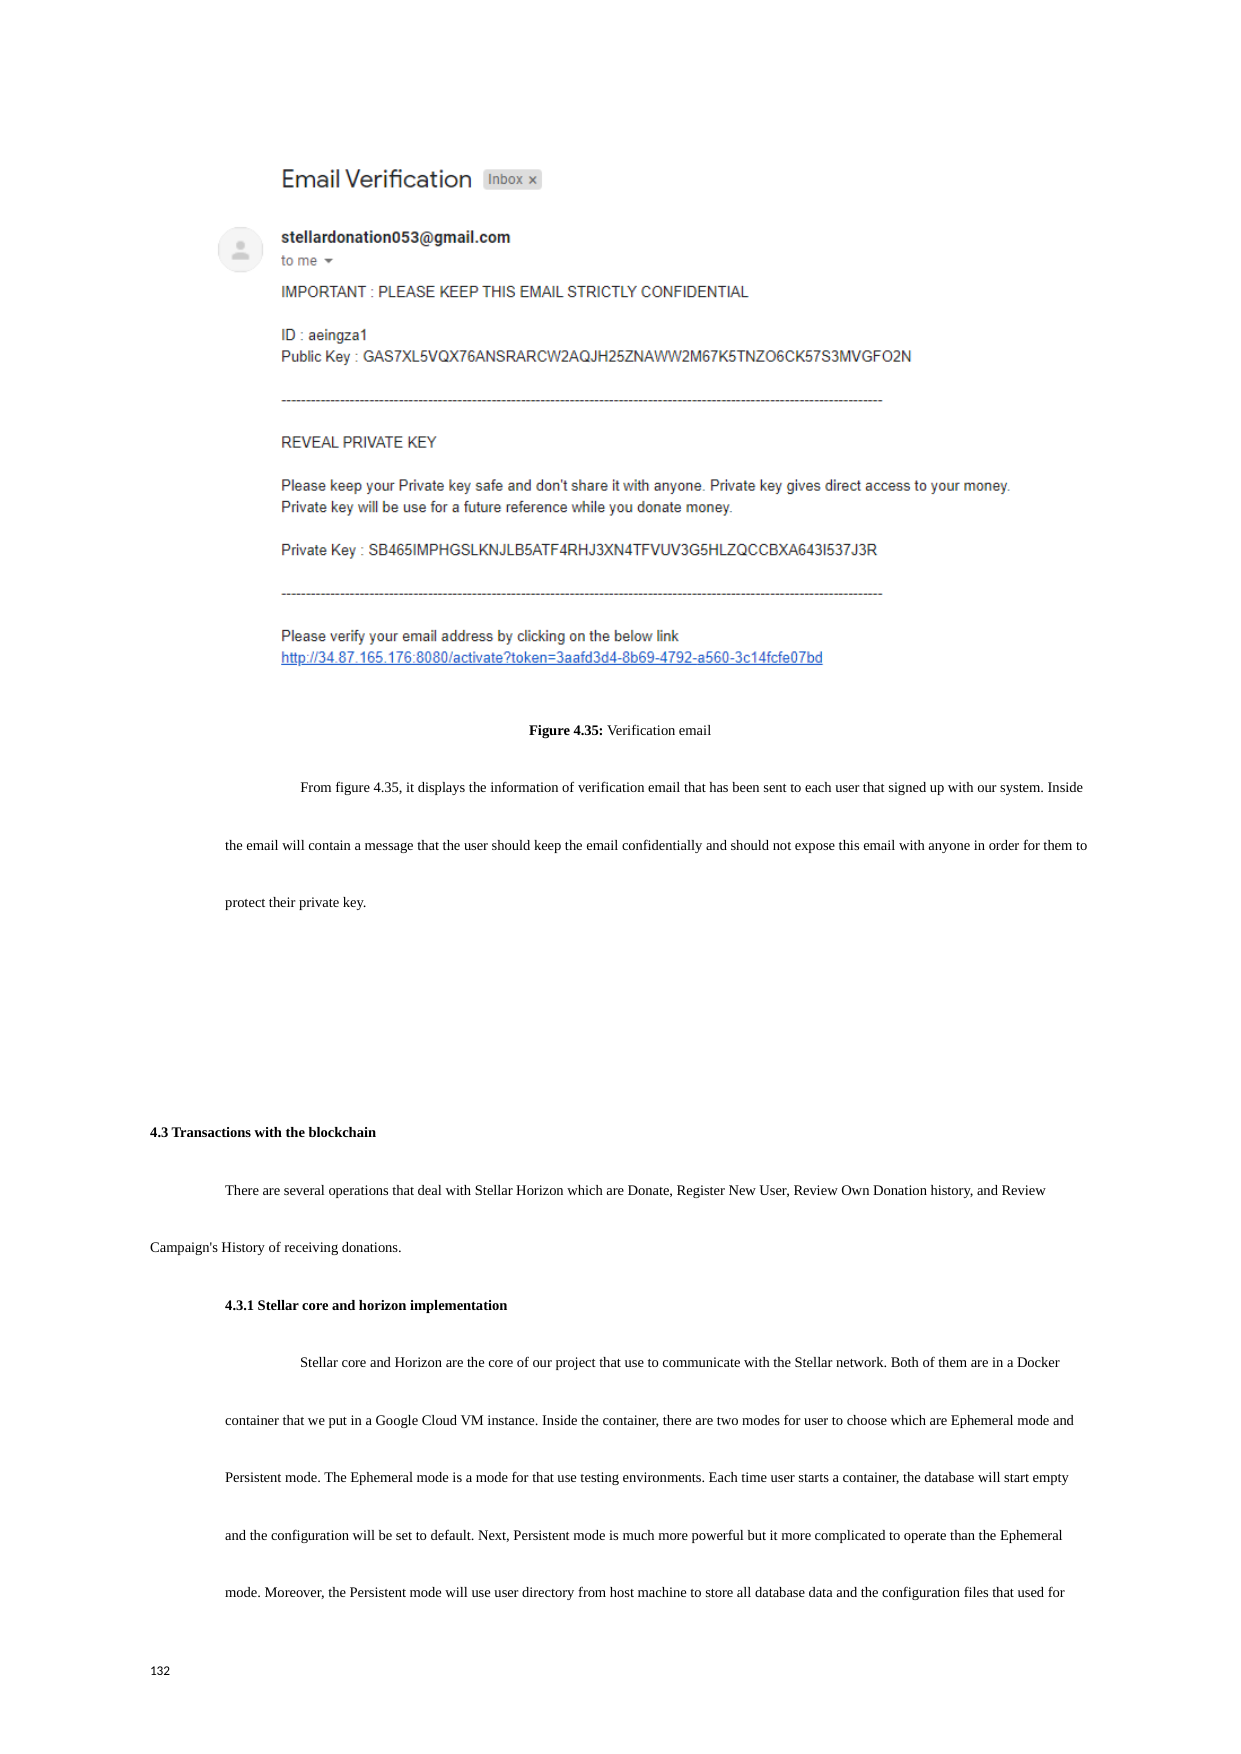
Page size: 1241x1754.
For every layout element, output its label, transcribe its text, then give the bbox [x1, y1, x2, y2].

text 4.3 Transactions with the blockchain [150, 1112, 1090, 1141]
text 4.3.1 Stellar core and horizon implementation [150, 1284, 1090, 1313]
text From figure 4.35, it displays the information of verification email that has been sent to each user that signed up with our system. Inside the email will contain a message that the user should keep the email confidentially and should not expose this email with anyone in order for them to protect their private key. [225, 767, 1090, 911]
text Figure 4.35: Verification email [150, 709, 1090, 738]
text There are several operations that deal with Stellar Horizon which are Donate, Register New User, Review Own Donation history, and Review Campaign's History of receiving donations. [150, 1169, 1090, 1256]
picture [209, 150, 1032, 682]
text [225, 1342, 1090, 1601]
